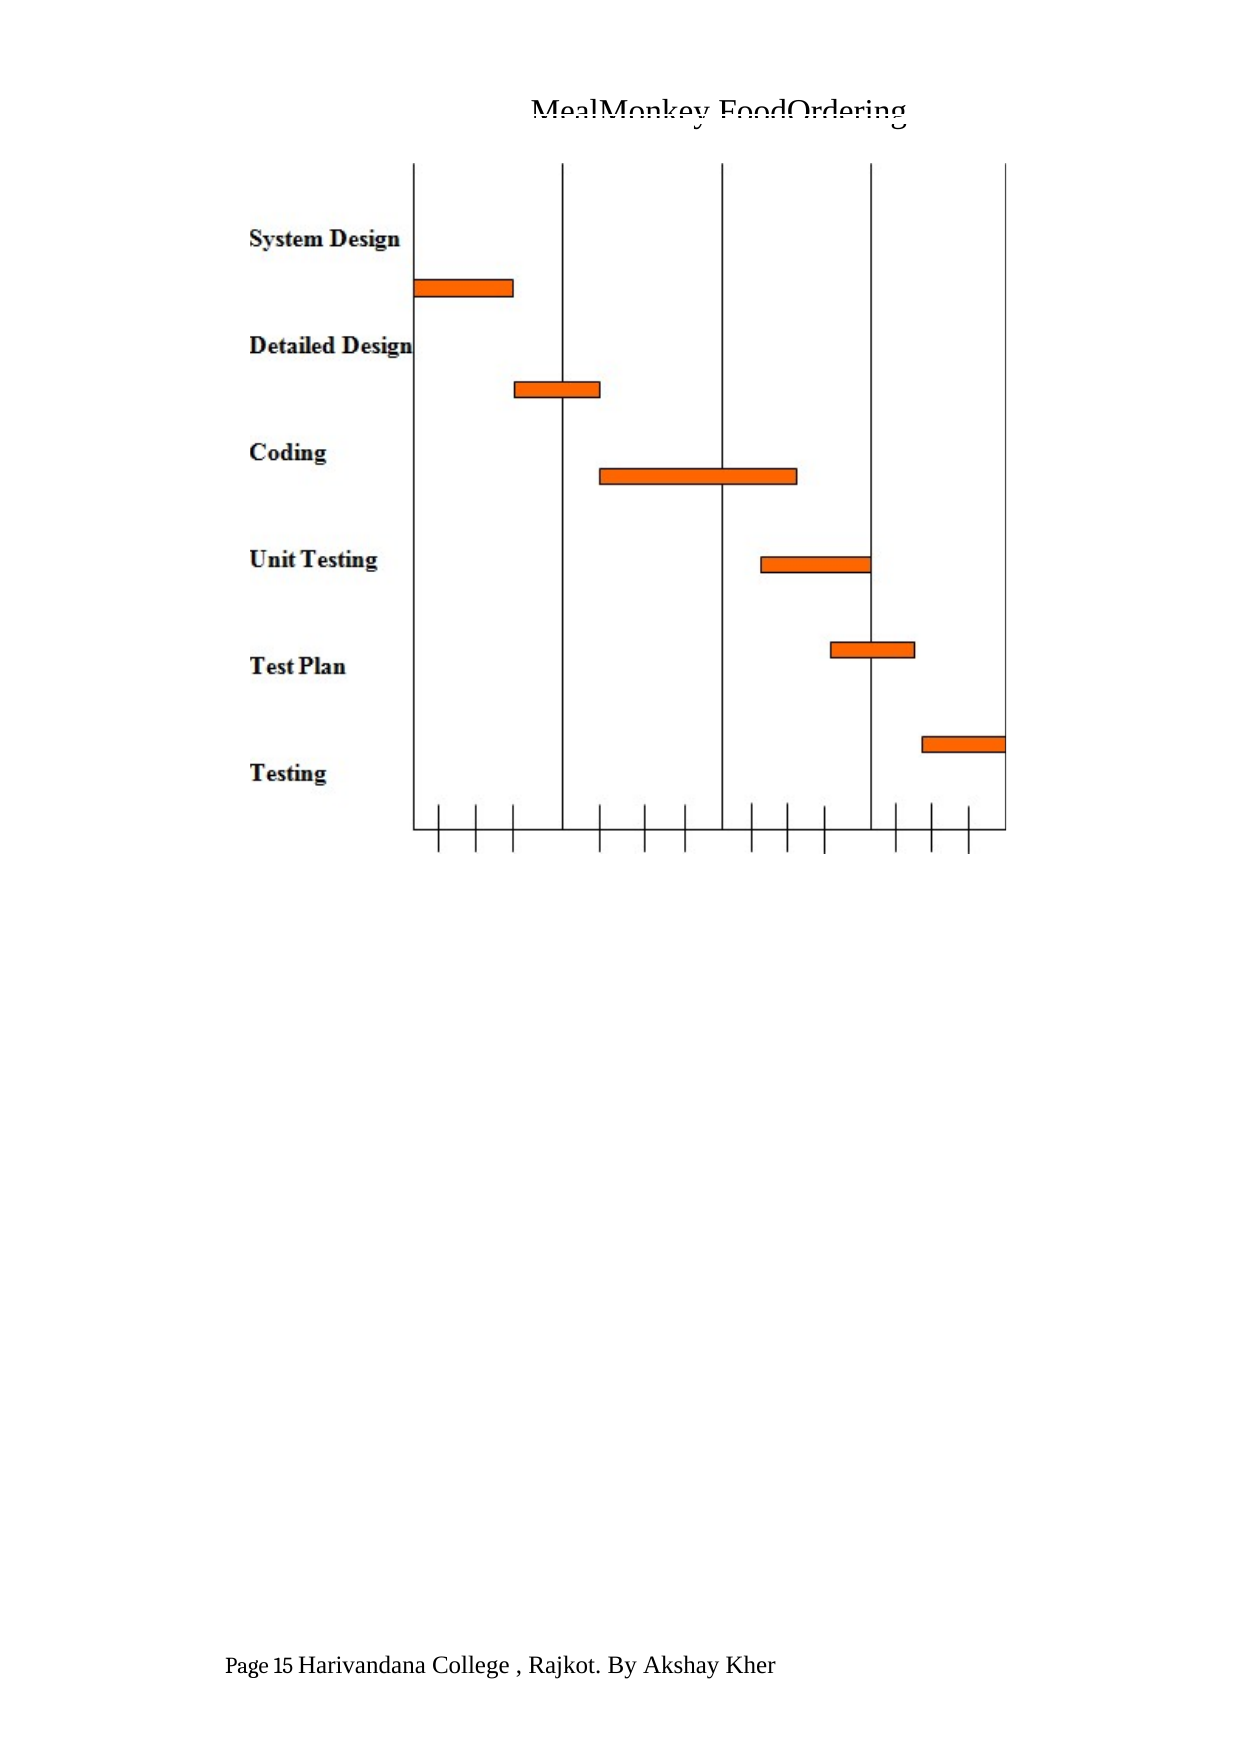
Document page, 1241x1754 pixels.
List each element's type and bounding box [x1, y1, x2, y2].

picture [250, 163, 1007, 854]
